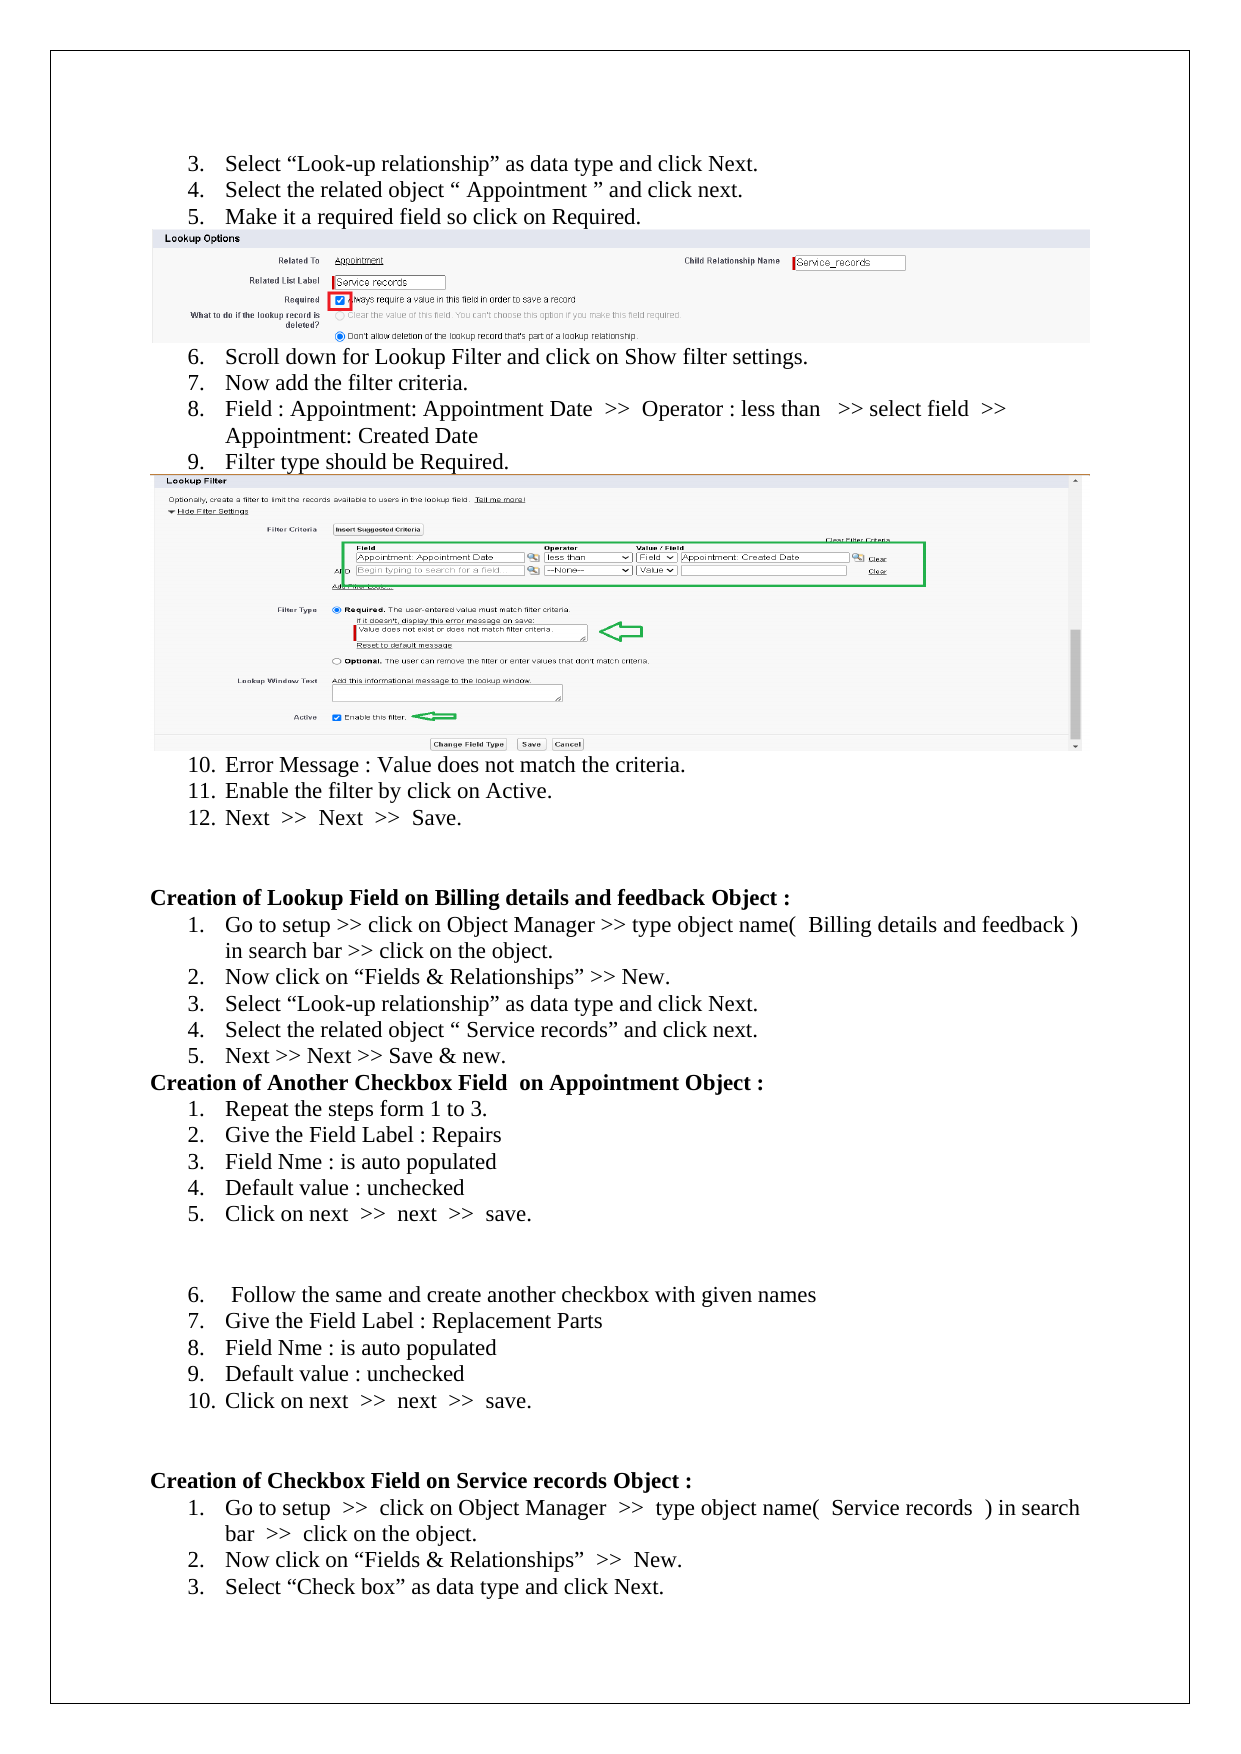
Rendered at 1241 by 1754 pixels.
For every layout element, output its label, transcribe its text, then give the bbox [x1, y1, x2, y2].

picture [150, 474, 1090, 751]
list Select “Look-up relationship” as data type and click Next. [187, 150, 1090, 176]
list Now click on “Fields & Relationships” >> New. [187, 1546, 1090, 1573]
list Select the related object “ Service records” and click next. [187, 1016, 1090, 1042]
list Click on next >> next >> save. [187, 1387, 1090, 1413]
list Filter type should be Required. [187, 448, 1090, 474]
text Creation of Lookup Field on Billing details and feedback Object : [150, 884, 1090, 911]
list Give the Field Label : Replacement Parts [187, 1308, 1090, 1334]
list Error Message : Value does not match the criteria. [187, 751, 1090, 777]
list Give the Field Label : Repairs [187, 1121, 1090, 1148]
list Enable the filter by click on Active. [187, 777, 1090, 803]
list Field Nme : is auto populated [187, 1148, 1090, 1174]
picture [150, 229, 1090, 343]
list Repeat the steps form 1 to 3. [187, 1095, 1090, 1121]
list Scroll down for Lookup Filter and click on Show filter settings. [187, 343, 1090, 369]
list Go to setup >> click on Object Manager >> type object name( Service records ) in search bar >> click on the object. [187, 1494, 1090, 1546]
list Field : Appointment: Appointment Date >> Operator : less than >> select field >> Appointment: Created Date [187, 396, 1090, 448]
list Select “Look-up relationship” as data type and click Next. [187, 990, 1090, 1016]
list Go to setup >> click on Object Manager >> type object name( Billing details and feedback ) in search bar >> click on the object. [187, 911, 1090, 963]
list Now click on “Fields & Relationships” >> New. [187, 963, 1090, 990]
list Click on next >> next >> save. [187, 1201, 1090, 1227]
list Make it a required field so click on Required. [187, 203, 1090, 229]
list Select “Check box” as data type and click Next. [187, 1573, 1090, 1599]
text Creation of Another Checkbox Field on Appointment Object : [150, 1069, 1090, 1095]
list Select the related object “ Appointment ” and click next. [187, 176, 1090, 203]
list Next >> Next >> Save. [187, 803, 1090, 830]
text Creation of Checkbox Field on Service records Object : [150, 1467, 1090, 1494]
list Default value : unchecked [187, 1174, 1090, 1201]
list Default value : unchecked [187, 1360, 1090, 1387]
list Next >> Next >> Save & new. [187, 1042, 1090, 1069]
list Follow the same and create another checkbox with given names [187, 1281, 1090, 1308]
list Field Nme : is auto populated [187, 1334, 1090, 1360]
list Now add the filter criteria. [187, 369, 1090, 396]
